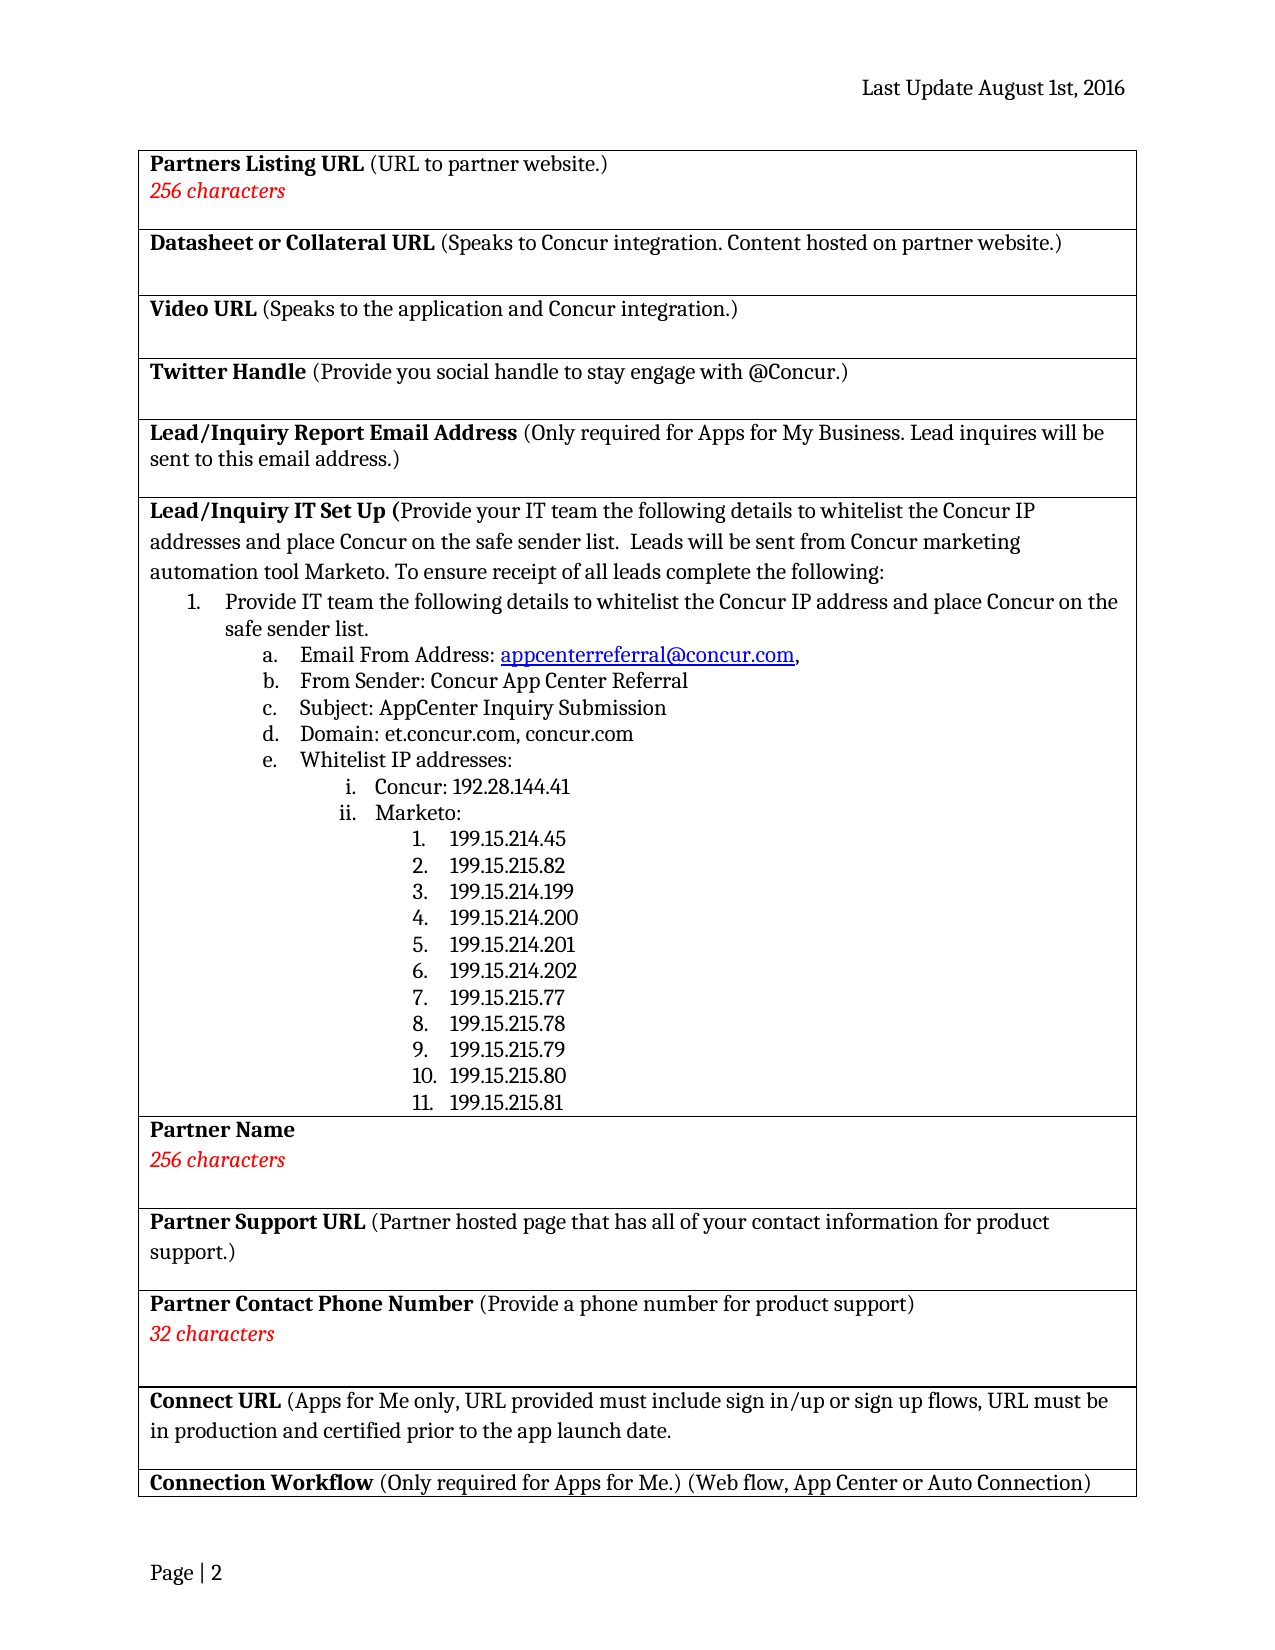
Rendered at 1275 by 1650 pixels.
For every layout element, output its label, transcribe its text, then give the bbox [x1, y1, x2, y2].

table_cell Twitter Handle (Provide you social handle to stay engage with @Concur.) [139, 359, 1136, 419]
table_cell Partner Contact Phone Number (Provide a phone number for product support) 32 characters [139, 1291, 1136, 1386]
table_cell Lead/Inquiry Report Email Address (Only required for Apps for My Business. Lead inquires will be sent to this email address.) [139, 420, 1136, 497]
table_cell Datasheet or Collateral URL (Speaks to Concur integration. Content hosted on partner website.) [139, 230, 1136, 295]
table_cell Partner Support URL (Partner hosted page that has all of your contact information for product support.) [139, 1209, 1136, 1290]
table_cell Video URL (Speaks to the application and Concur integration.) [139, 296, 1136, 358]
table_cell Connection Workflow (Only required for Apps for Me.) (Web flow, App Center or Auto Connection) [139, 1470, 1136, 1496]
table_cell Partner Name 256 characters [139, 1117, 1136, 1208]
table_cell Connect URL (Apps for Me only, URL provided must include sign in/up or sign up flows, URL must be in production and certified prior to the app launch date. [139, 1388, 1136, 1469]
table_cell Partners Listing URL (URL to partner website.) 256 characters [139, 151, 1136, 229]
table_cell Lead/Inquiry IT Set Up (Provide your IT team the following details to whitelist the Concur IP addresses and place Concur on the safe sender list. Leads will be sent from Concur marketing automation tool Marketo. To ensure receipt of all leads complete the following: Provide IT team the following details to whitelist the Concur IP address and place Concur on the safe sender list. Email From Address: appcenterreferral@concur.com, From Sender: Concur App Center Referral Subject: AppCenter Inquiry Submission Domain: et.concur.com, concur.com Whitelist IP addresses: Concur: 192.28.144.41 Marketo: 199.15.214.45 199.15.215.82 199.15.214.199 199.15.214.200 199.15.214.201 199.15.214.202 199.15.215.77 199.15.215.78 199.15.215.79 199.15.215.80 199.15.215.81 [139, 498, 1136, 1116]
